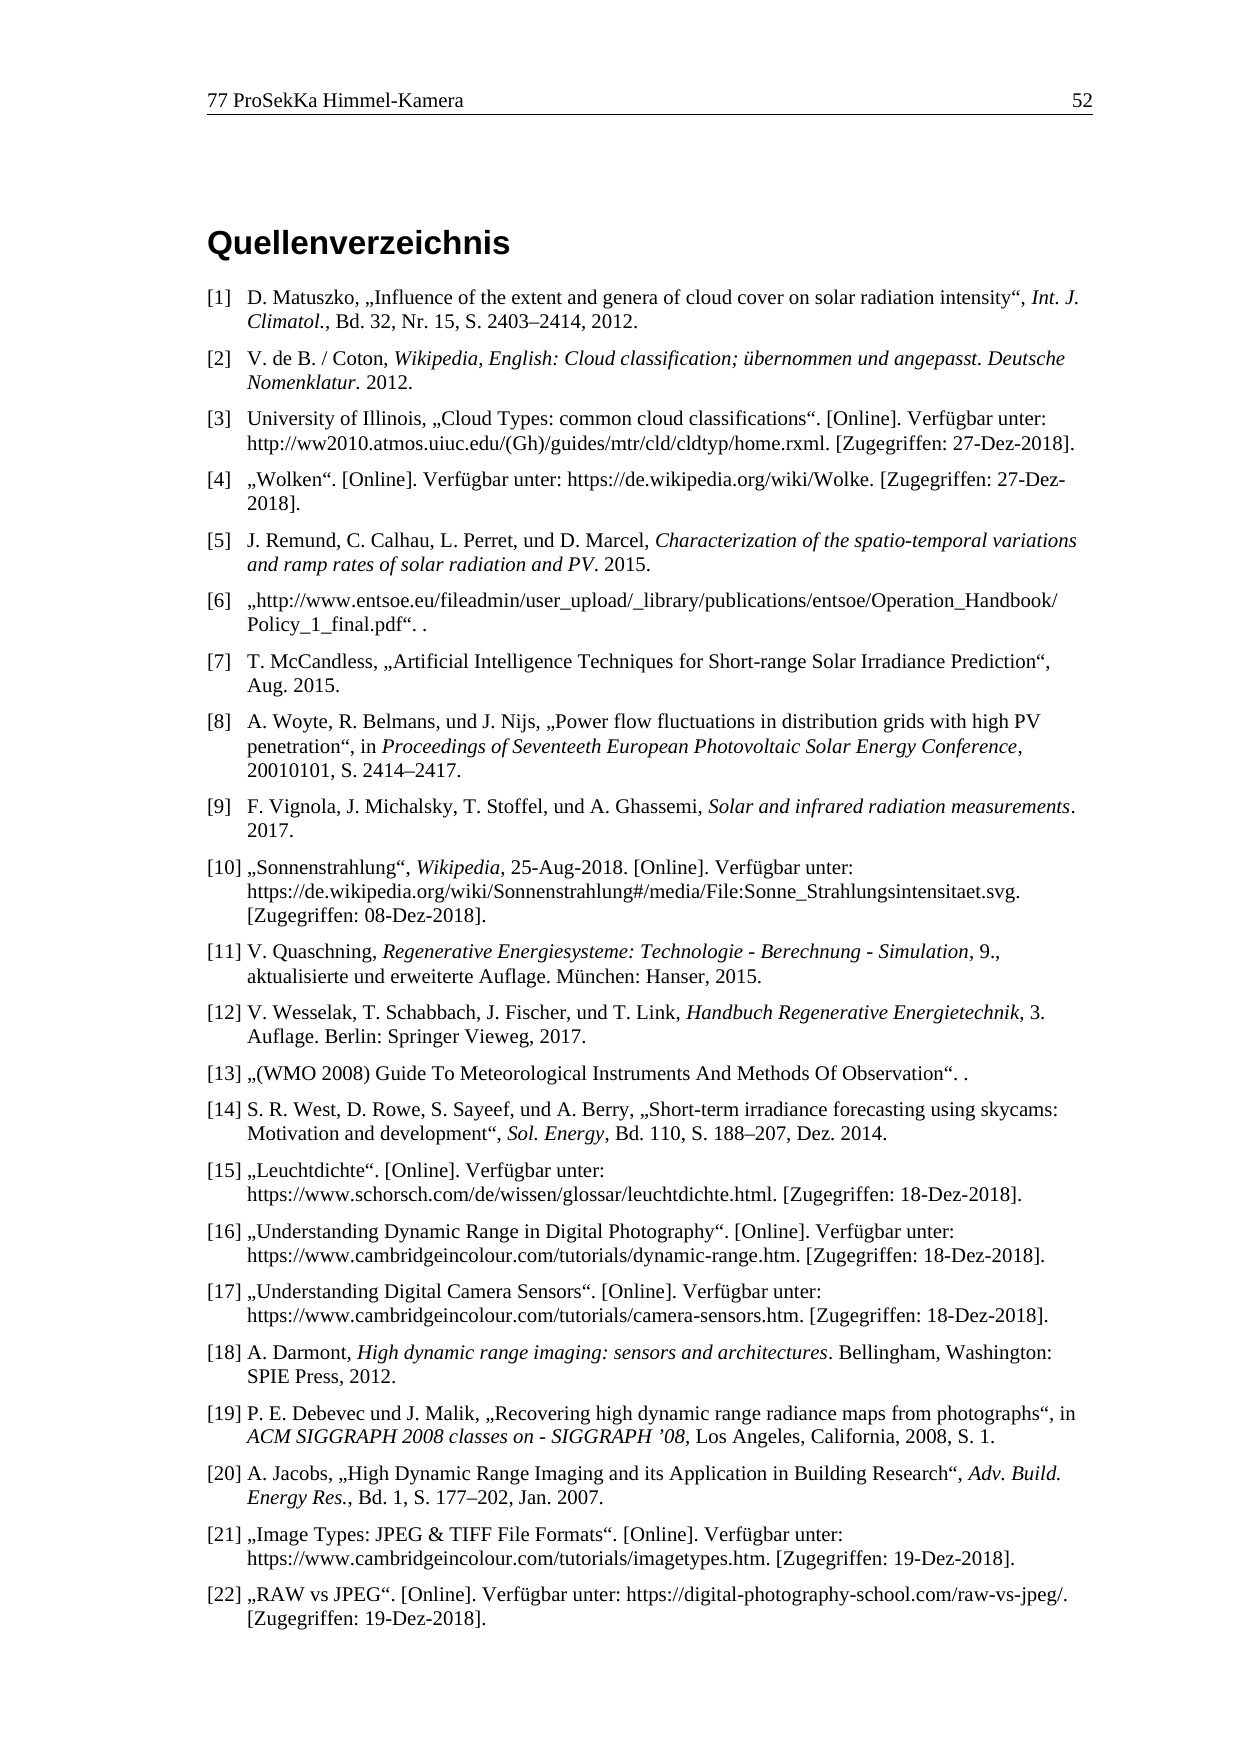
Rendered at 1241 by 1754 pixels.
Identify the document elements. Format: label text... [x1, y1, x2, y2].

text [12] V. Wesselak, T. Schabbach, J. Fischer, und T. Link, Handbuch Regenerative Energietechnik, 3. Auflage. Berlin: Springer Vieweg, 2017. [207, 1000, 1093, 1048]
subtitle Quellenverzeichnis [207, 223, 1093, 261]
text [10] „Sonnenstrahlung“, Wikipedia, 25-Aug-2018. [Online]. Verfügbar unter: https://de.wikipedia.org/wiki/Sonnenstrahlung#/media/File:Sonne_Strahlungsintensitaet.svg. [Zugegriffen: 08-Dez-2018]. [207, 855, 1093, 927]
text [11] V. Quaschning, Regenerative Energiesysteme: Technologie - Berechnung - Simulation, 9., aktualisierte und erweiterte Auflage. München: Hanser, 2015. [207, 939, 1093, 988]
text [17] „Understanding Digital Camera Sensors“. [Online]. Verfügbar unter: https://www.cambridgeincolour.com/tutorials/camera-sensors.htm. [Zugegriffen: 18-Dez-2018]. [207, 1279, 1093, 1327]
text [13] „(WMO 2008) Guide To Meteorological Instruments And Methods Of Observation“. . [207, 1061, 1093, 1085]
text [16] „Understanding Dynamic Range in Digital Photography“. [Online]. Verfügbar unter: https://www.cambridgeincolour.com/tutorials/dynamic-range.htm. [Zugegriffen: 18-Dez-2018]. [207, 1218, 1093, 1267]
text [3] University of Illinois, „Cloud Types: common cloud classifications“. [Online]. Verfügbar unter: http://ww2010.atmos.uiuc.edu/(Gh)/guides/mtr/cld/cldtyp/home.rxml. [Zugegriffen: 27-Dez-2018]. [207, 406, 1093, 454]
text [5] J. Remund, C. Calhau, L. Perret, und D. Marcel, Characterization of the spatio-temporal variations and ramp rates of solar radiation and PV. 2015. [207, 528, 1093, 576]
text [19] P. E. Debevec und J. Malik, „Recovering high dynamic range radiance maps from photographs“, in ACM SIGGRAPH 2008 classes on - SIGGRAPH ’08, Los Angeles, California, 2008, S. 1. [207, 1400, 1093, 1448]
text [7] T. McCandless, „Artificial Intelligence Techniques for Short-range Solar Irradiance Prediction“, Aug. 2015. [207, 649, 1093, 697]
text [9] F. Vignola, J. Michalsky, T. Stoffel, und A. Ghassemi, Solar and infrared radiation measurements. 2017. [207, 794, 1093, 842]
text [15] „Leuchtdichte“. [Online]. Verfügbar unter: https://www.schorsch.com/de/wissen/glossar/leuchtdichte.html. [Zugegriffen: 18-Dez-2018]. [207, 1158, 1093, 1206]
text [18] A. Darmont, High dynamic range imaging: sensors and architectures. Bellingham, Washington: SPIE Press, 2012. [207, 1340, 1093, 1388]
text [14] S. R. West, D. Rowe, S. Sayeef, und A. Berry, „Short-term irradiance forecasting using skycams: Motivation and development“, Sol. Energy, Bd. 110, S. 188–207, Dez. 2014. [207, 1097, 1093, 1145]
text [22] „RAW vs JPEG“. [Online]. Verfügbar unter: https://digital-photography-school.com/raw-vs-jpeg/. [Zugegriffen: 19-Dez-2018]. [207, 1582, 1093, 1630]
text [2] V. de B. / Coton, Wikipedia, English: Cloud classification; übernommen und angepasst. Deutsche Nomenklatur. 2012. [207, 346, 1093, 394]
text [4] „Wolken“. [Online]. Verfügbar unter: https://de.wikipedia.org/wiki/Wolke. [Zugegriffen: 27-Dez-2018]. [207, 467, 1093, 515]
text [21] „Image Types: JPEG & TIFF File Formats“. [Online]. Verfügbar unter: https://www.cambridgeincolour.com/tutorials/imagetypes.htm. [Zugegriffen: 19-Dez-2018]. [207, 1522, 1093, 1570]
text [1] D. Matuszko, „Influence of the extent and genera of cloud cover on solar radiation intensity“, Int. J. Climatol., Bd. 32, Nr. 15, S. 2403–2414, 2012. [207, 285, 1093, 333]
text [6] „http://www.entsoe.eu/fileadmin/user_upload/_library/publications/entsoe/Operation_Handbook/Policy_1_final.pdf“. . [207, 588, 1093, 636]
text [20] A. Jacobs, „High Dynamic Range Imaging and its Application in Building Research“, Adv. Build. Energy Res., Bd. 1, S. 177–202, Jan. 2007. [207, 1461, 1093, 1509]
text [8] A. Woyte, R. Belmans, und J. Nijs, „Power flow fluctuations in distribution grids with high PV penetration“, in Proceedings of Seventeeth European Photovoltaic Solar Energy Conference, 20010101, S. 2414–2417. [207, 709, 1093, 782]
